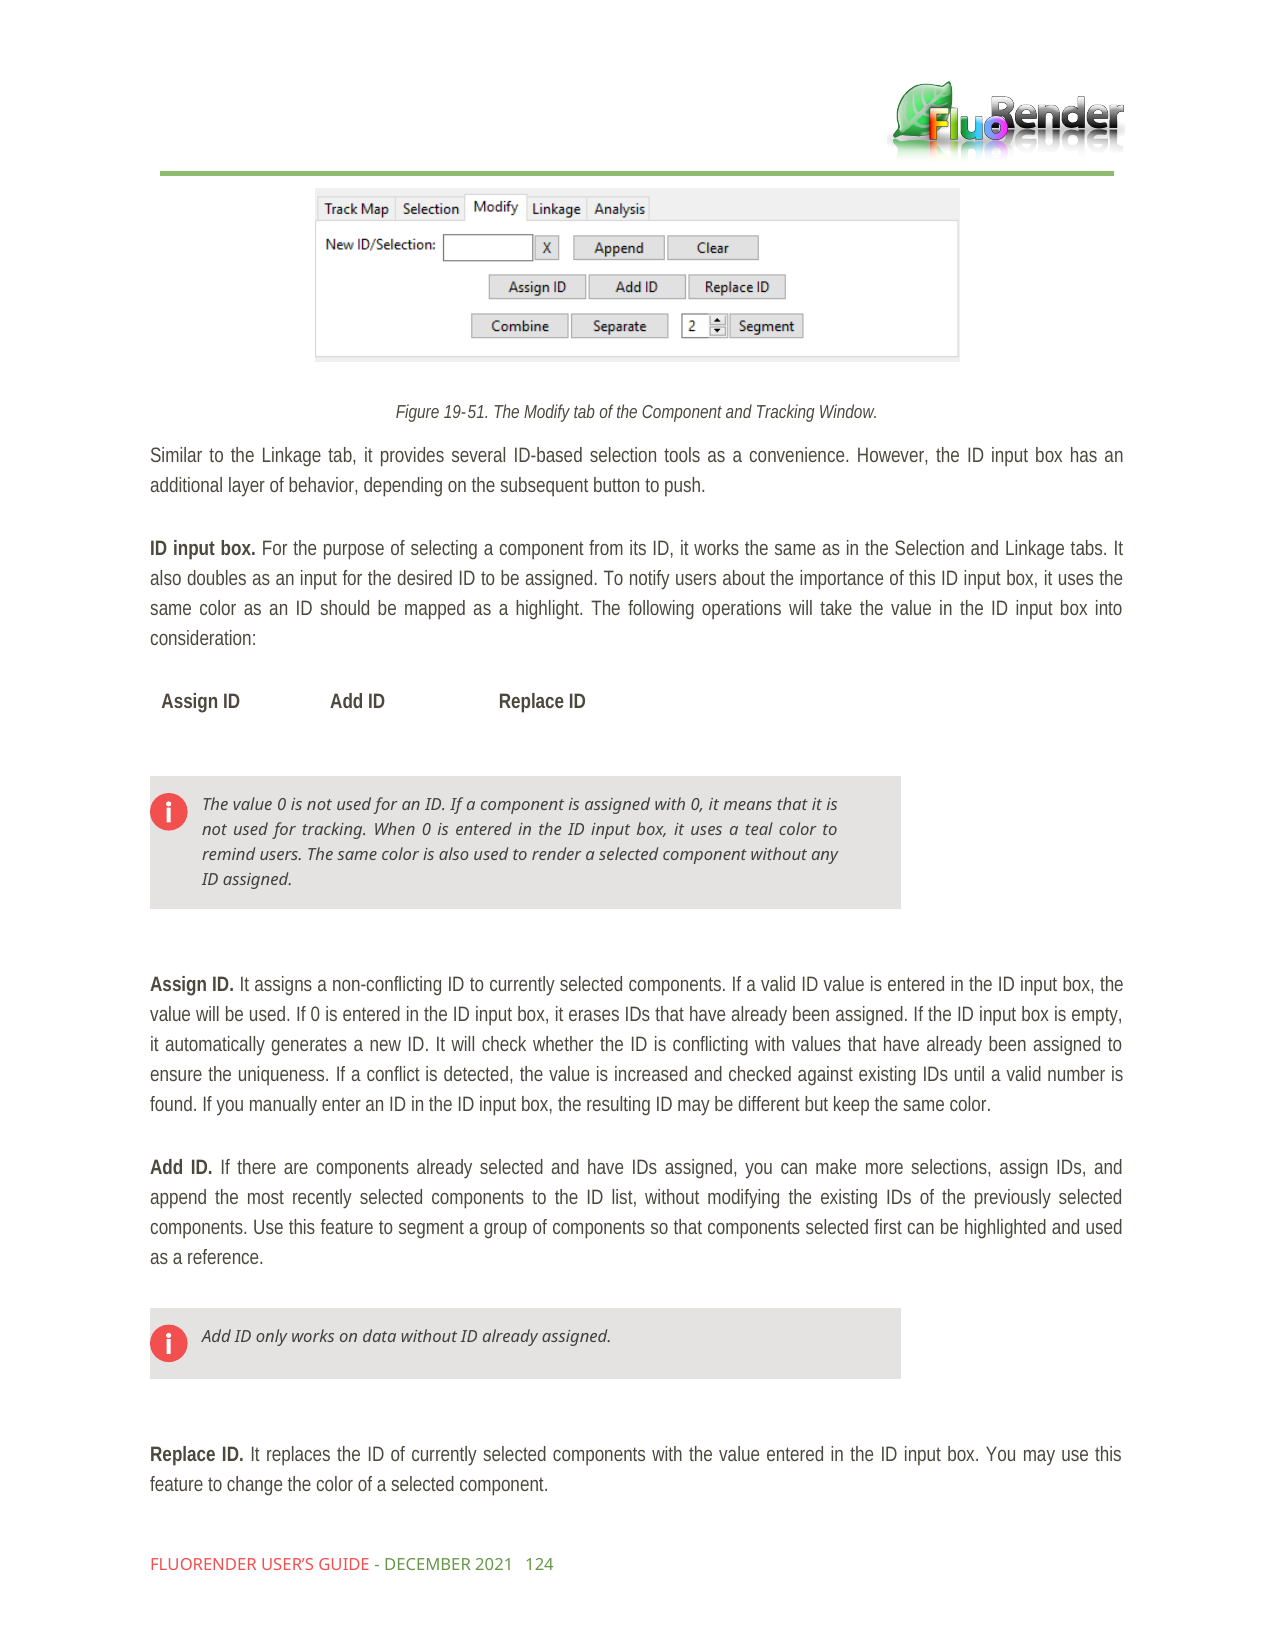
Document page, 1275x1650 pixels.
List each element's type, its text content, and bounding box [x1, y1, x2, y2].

text Assign ID. It assigns a non-conflicting ID to currently selected components. If a valid ID value is entered in the ID input box, the value will be used. If 0 is entered in the ID input box, it erases IDs that have already been assigned. If the ID input box is empty, it automatically generates a new ID. It will check whether the ID is conflicting with values that have already been assigned to ensure the uniqueness. If a conflict is detected, the value is increased and checked against existing IDs until a valid number is found. If you manually enter an ID in the ID input box, the resulting ID may be different but keep the same color. [150, 972, 1125, 1116]
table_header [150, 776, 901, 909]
text ID input box. For the purpose of selecting a component from its ID, it works the same as in the Selection and Linkage tabs. It also doubles as an input for the desired ID to be assigned. To notify users about the importance of this ID input box, it uses the same color as an ID should be mapped as a highlight. The following operations will take the value in the ID input box into consideration: [150, 536, 1125, 650]
picture [887, 75, 1125, 165]
text Similar to the Linkage tab, it provides several ID-based selection tools as a convenience. However, the ID input box has an additional layer of behavior, depending on the subsequent button to push. [150, 443, 1125, 497]
text Replace ID. It replaces the ID of currently selected components with the value entered in the ID input box. You may use this feature to change the color of a selected component. [150, 1442, 1125, 1496]
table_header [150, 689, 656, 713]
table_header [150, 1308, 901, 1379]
text Add ID. If there are components already selected and have IDs assigned, you can make more selections, assign IDs, and append the most recently selected components to the ID list, without modifying the existing IDs of the previously selected components. Use this feature to segment a group of components so that components selected first can be highlighted and used as a reference. [150, 1155, 1125, 1269]
picture [315, 188, 960, 362]
